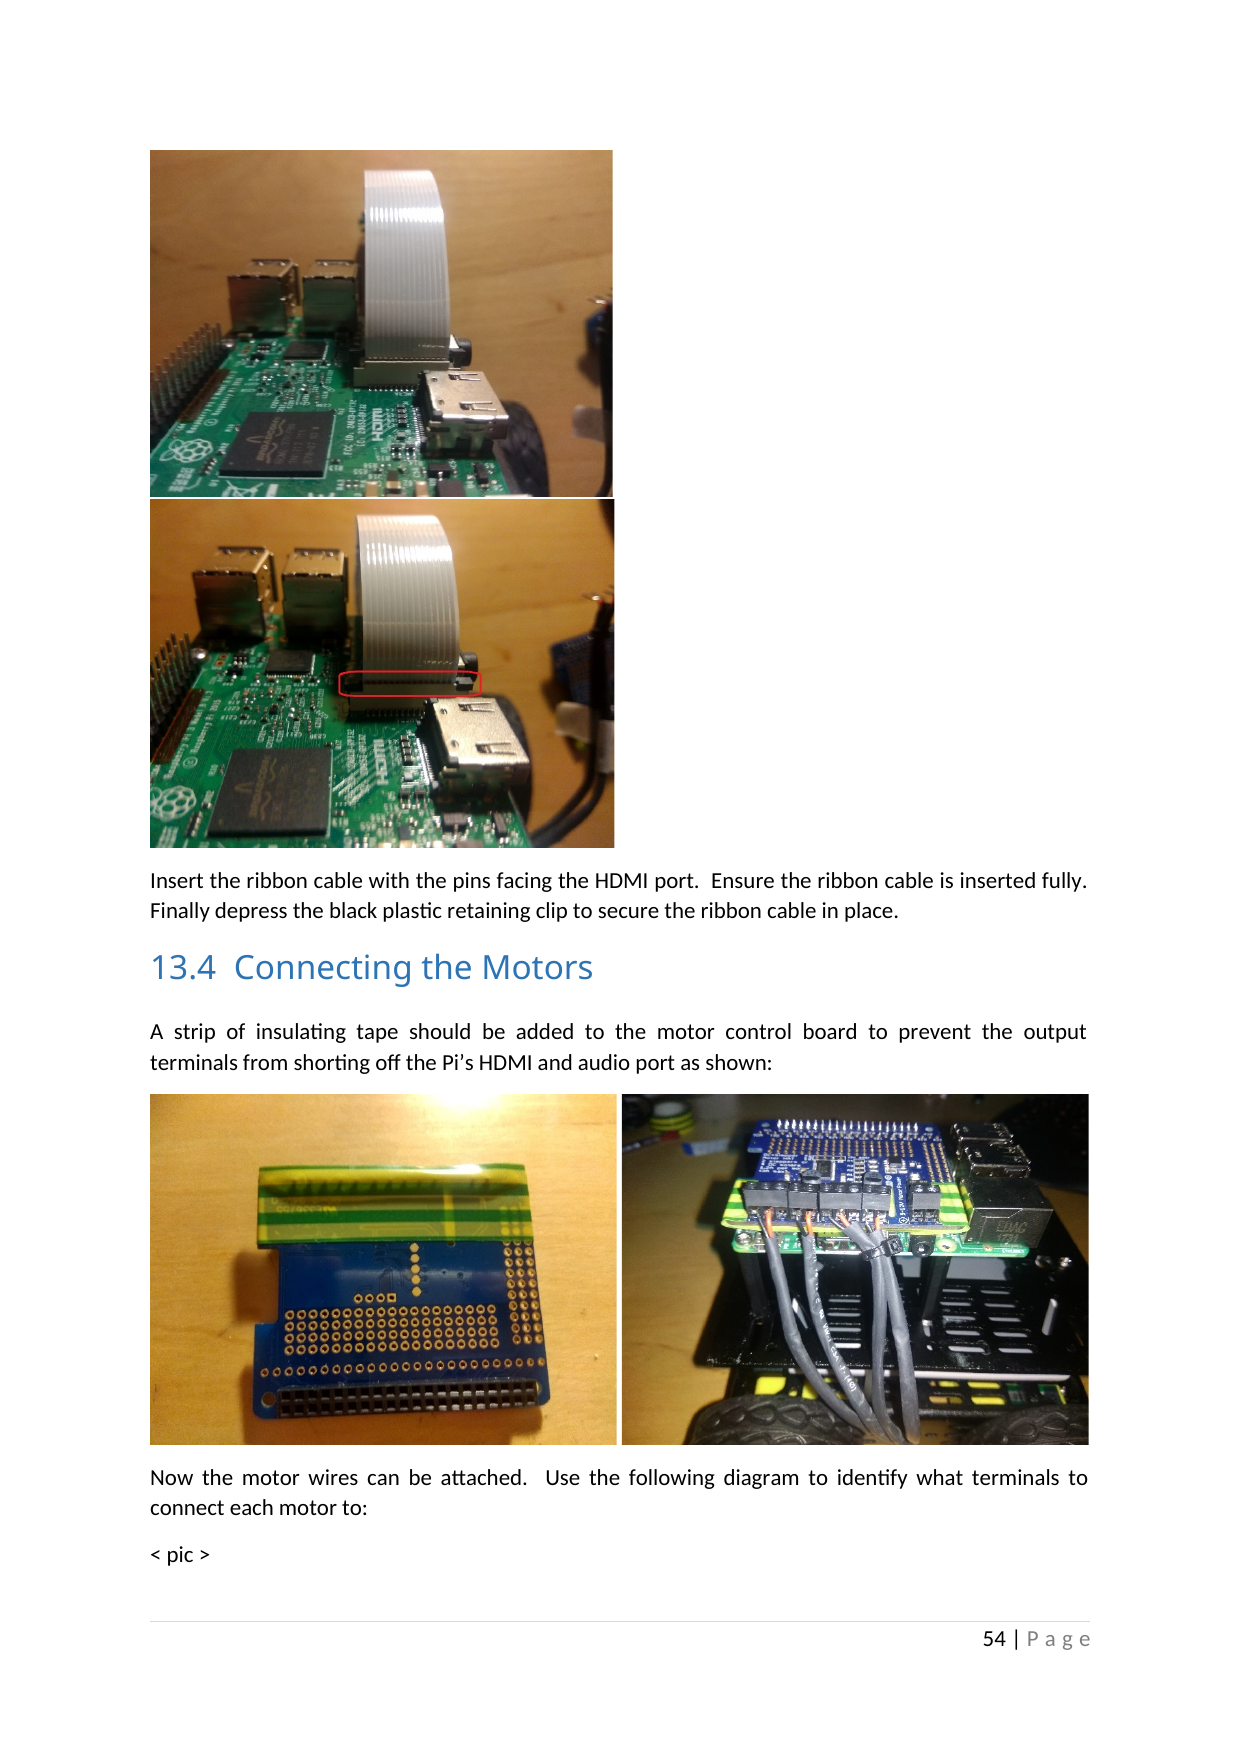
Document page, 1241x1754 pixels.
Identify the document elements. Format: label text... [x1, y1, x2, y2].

text Now the motor wires can be attached. Use the following diagram to identify what terminals to connect each motor to: [150, 1463, 1090, 1522]
picture [621, 1094, 1089, 1445]
text < pic > [150, 1540, 1090, 1568]
text Insert the ribbon cable with the pins facing the HDMI port. Ensure the ribbon cable is inserted fully. Finally depress the black plastic retaining clip to secure the ribbon cable in place. [150, 866, 1090, 924]
picture [150, 499, 615, 848]
picture [150, 150, 613, 497]
picture [150, 1094, 617, 1445]
subtitle Connecting the Motors [150, 943, 1090, 989]
text A strip of insulating tape should be added to the motor control board to prevent the output terminals from shorting off the Pi’s HDMI and audio port as shown: [150, 1017, 1090, 1076]
